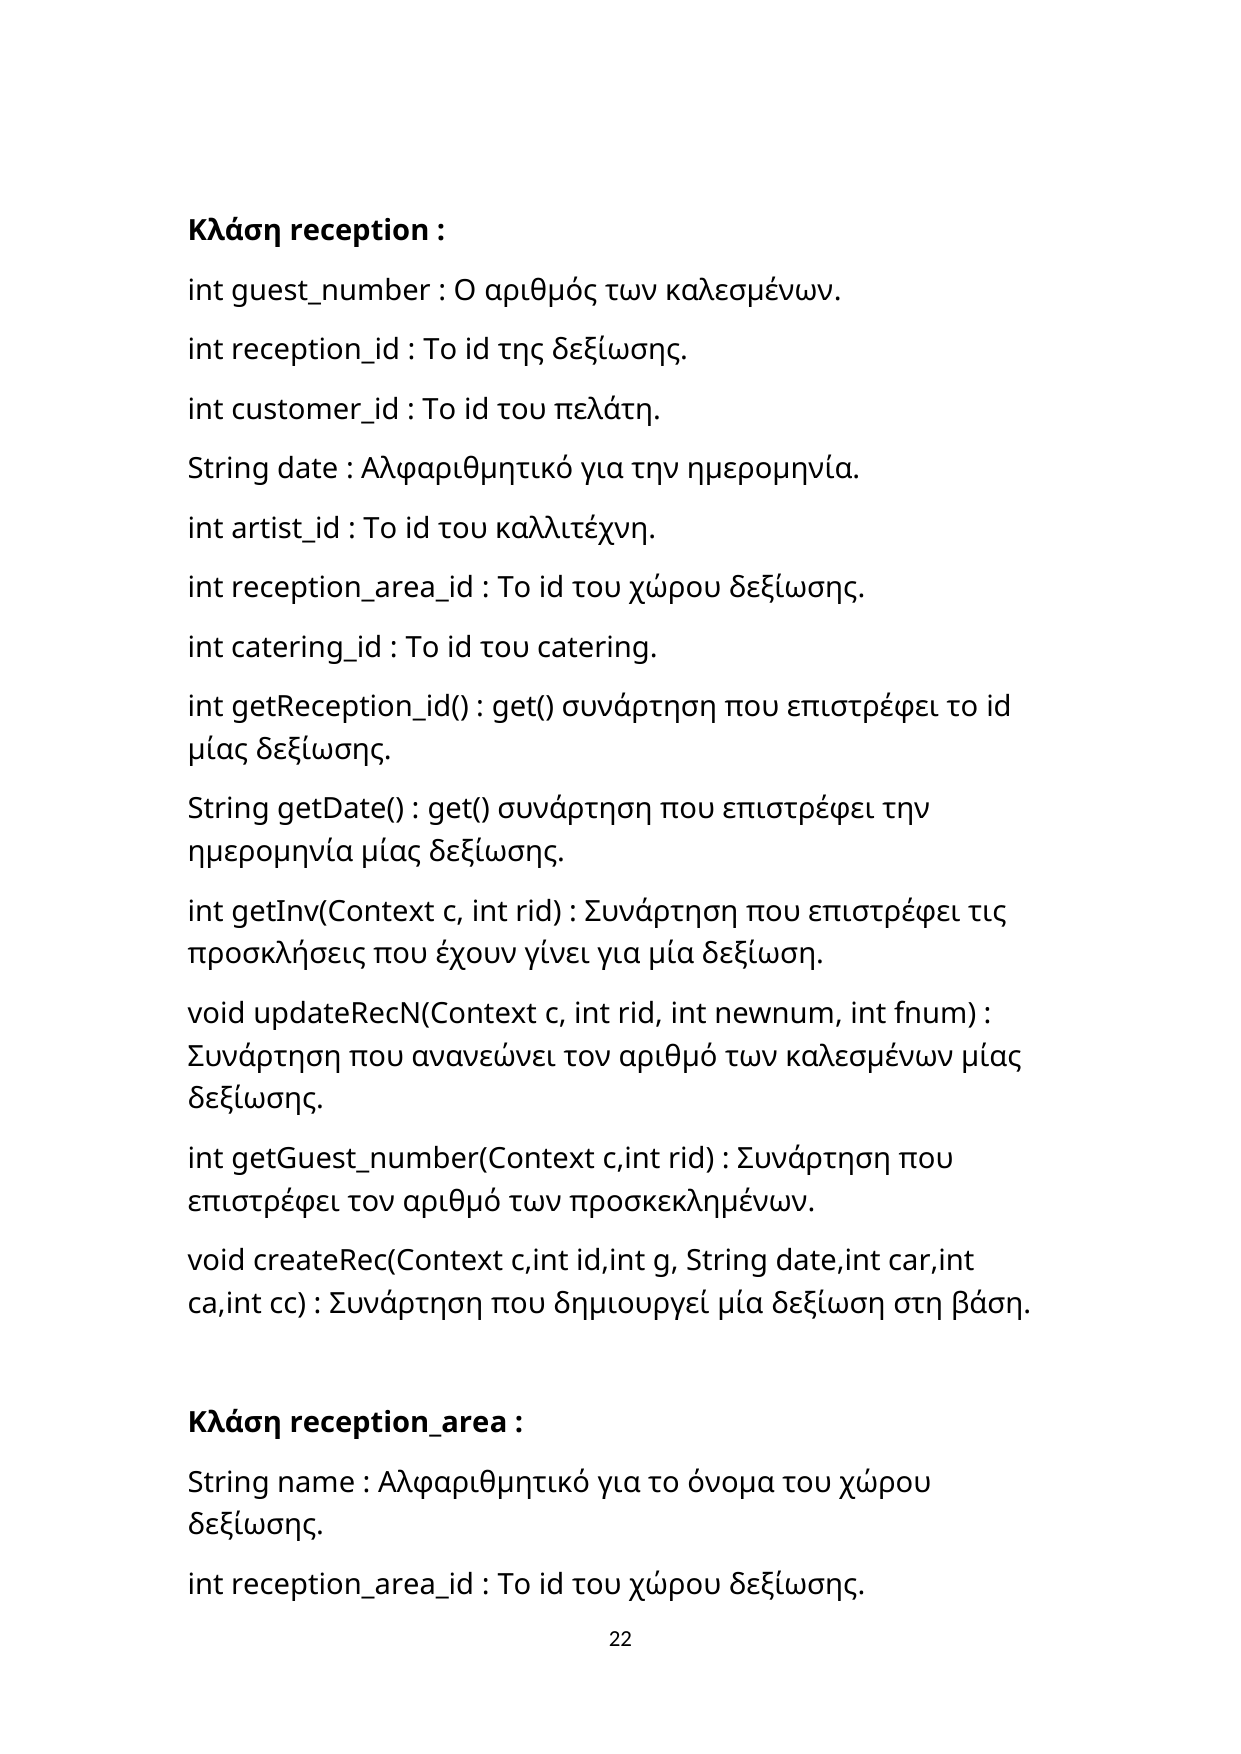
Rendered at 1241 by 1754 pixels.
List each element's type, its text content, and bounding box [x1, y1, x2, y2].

text int getGuest_number(Context c,int rid) : Συνάρτηση που επιστρέφει τον αριθμό των προσκεκλημένων. [187, 1137, 1053, 1220]
text int artist_id : Το id του καλλιτέχνη. [187, 507, 1053, 547]
text int reception_area_id : Το id του χώρου δεξίωσης. [187, 566, 1053, 606]
text Κλάση reception_area : [187, 1401, 1053, 1441]
text String name : Αλφαριθμητικό για το όνομα του χώρου δεξίωσης. [187, 1461, 1053, 1543]
text int customer_id : Το id του πελάτη. [187, 388, 1053, 428]
text int reception_area_id : Το id του χώρου δεξίωσης. [187, 1563, 1053, 1603]
text int getReception_id() : get() συνάρτηση που επιστρέφει το id μίας δεξίωσης. [187, 685, 1053, 768]
text int catering_id : Το id του catering. [187, 626, 1053, 666]
text void updateRecN(Context c, int rid, int newnum, int fnum) : Συνάρτηση που ανανεώνει τον αριθμό των καλεσμένων μίας δεξίωσης. [187, 992, 1053, 1117]
text Κλάση reception : [187, 209, 1053, 249]
text void createRec(Context c,int id,int g, String date,int car,int ca,int cc) : Συνάρτηση που δημιουργεί μία δεξίωση στη βάση. [187, 1239, 1053, 1322]
text int getInv(Context c, int rid) : Συνάρτηση που επιστρέφει τις προσκλήσεις που έχουν γίνει για μία δεξίωση. [187, 890, 1053, 972]
text int guest_number : O αριθμός των καλεσμένων. [187, 269, 1053, 309]
text String date : Αλφαριθμητικό για την ημερομηνία. [187, 447, 1053, 487]
text String getDate() : get() συνάρτηση που επιστρέφει την ημερομηνία μίας δεξίωσης. [187, 788, 1053, 870]
text int reception_id : Το id της δεξίωσης. [187, 328, 1053, 368]
